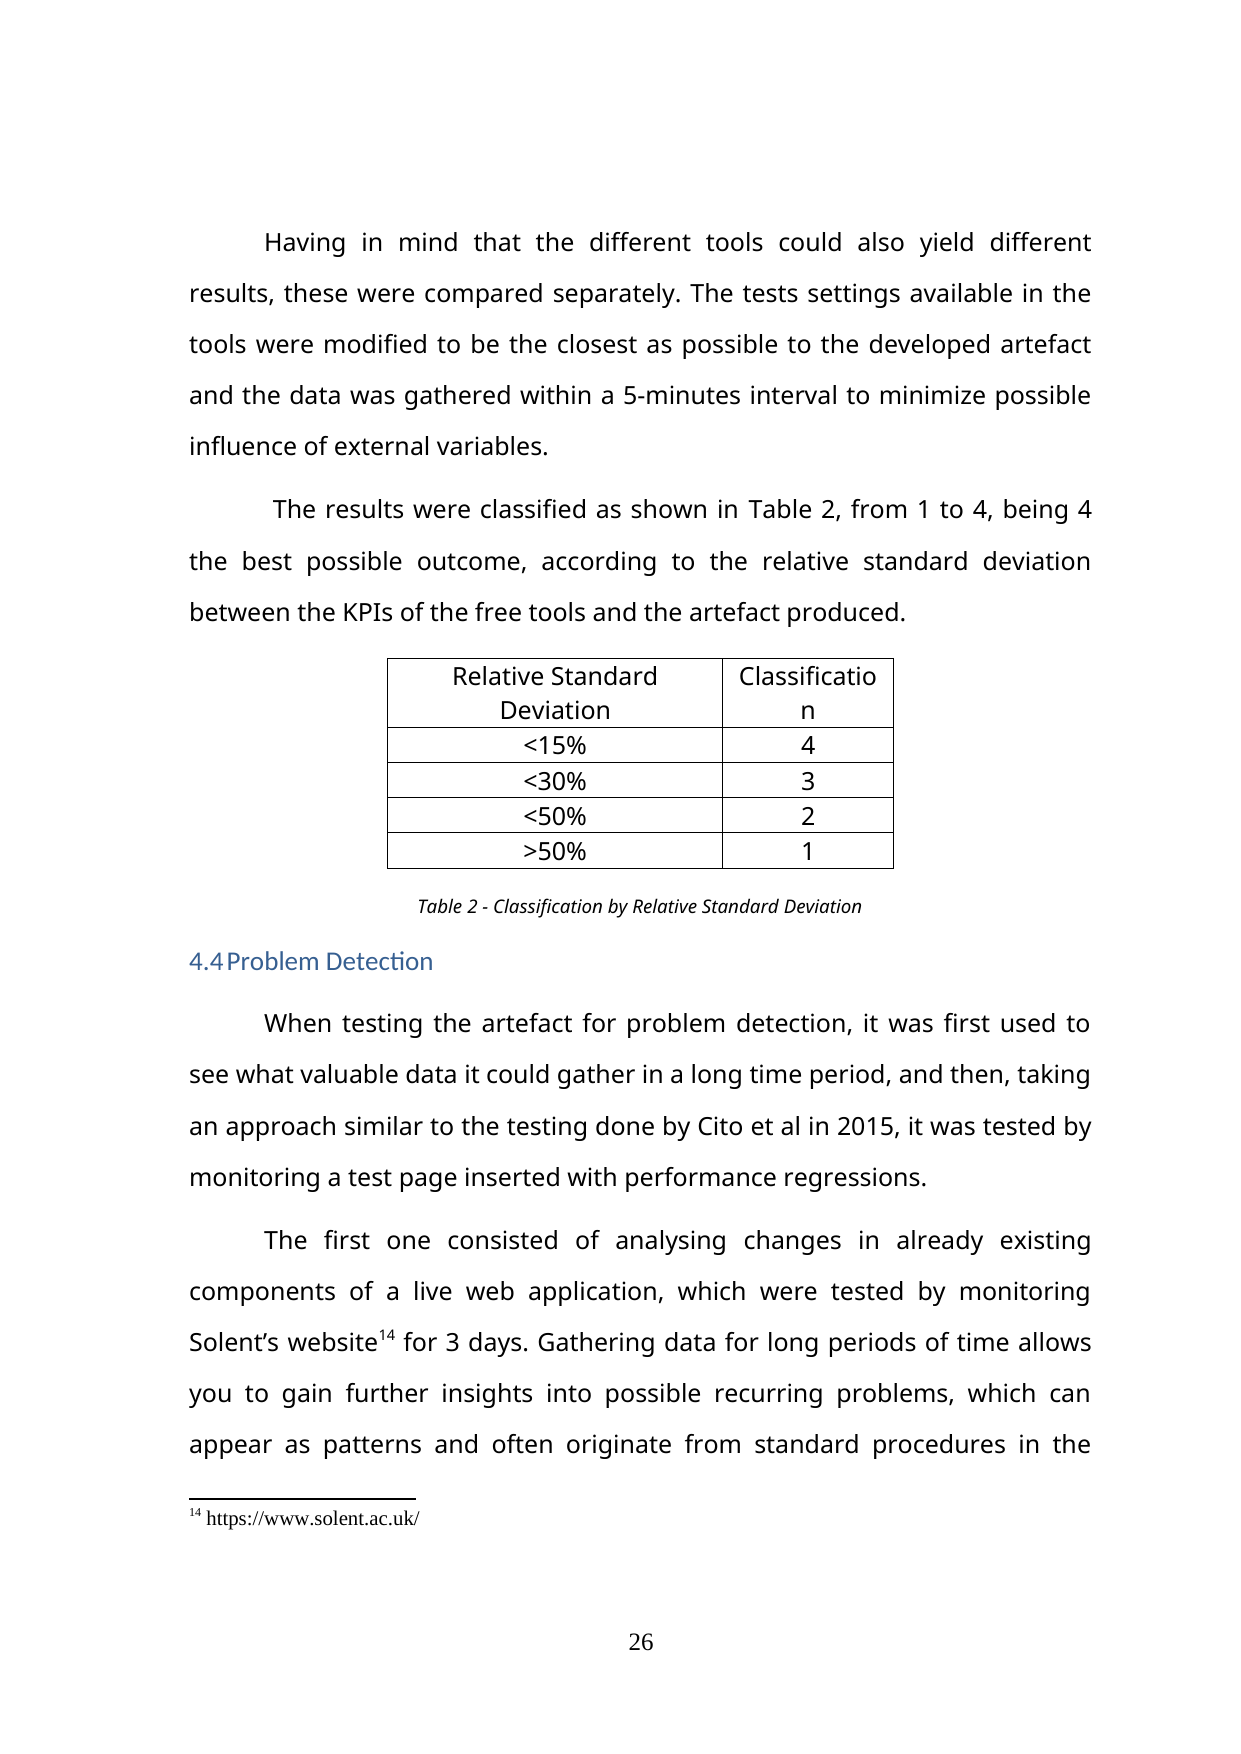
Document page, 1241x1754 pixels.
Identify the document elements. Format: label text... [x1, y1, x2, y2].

table_cell <15% [388, 728, 722, 762]
text The results were classified as shown in Table 2, from 1 to 4, being 4 the best possible outcome, according to the relative standard deviation between the KPIs of the free tools and the artefact produced. [189, 492, 1092, 628]
table_header Classification [723, 659, 893, 727]
text Having in mind that the different tools could also yield different results, these were compared separately. The tests settings available in the tools were modified to be the closest as possible to the developed artefact and the data was gathered within a 5-minutes interval to minimize possible influence of external variables. [189, 224, 1092, 463]
text Table 2 - Classification by Relative Standard Deviation [189, 893, 1092, 919]
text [189, 1223, 1092, 1461]
table_cell 4 [723, 728, 893, 762]
table_cell 2 [723, 798, 893, 832]
text When testing the artefact for problem detection, it was first used to see what valuable data it could gather in a long time period, and then, taking an approach similar to the testing done by Cito et al in 2015, it was tested by monitoring a test page inserted with performance regressions. [189, 1006, 1092, 1193]
table_cell 3 [723, 763, 893, 797]
table_header Relative Standard Deviation [388, 659, 722, 727]
table_cell >50% [388, 833, 722, 867]
subtitle Problem Detection [189, 944, 1092, 977]
table_cell <30% [388, 763, 722, 797]
table_cell 1 [723, 833, 893, 867]
table_cell <50% [388, 798, 722, 832]
